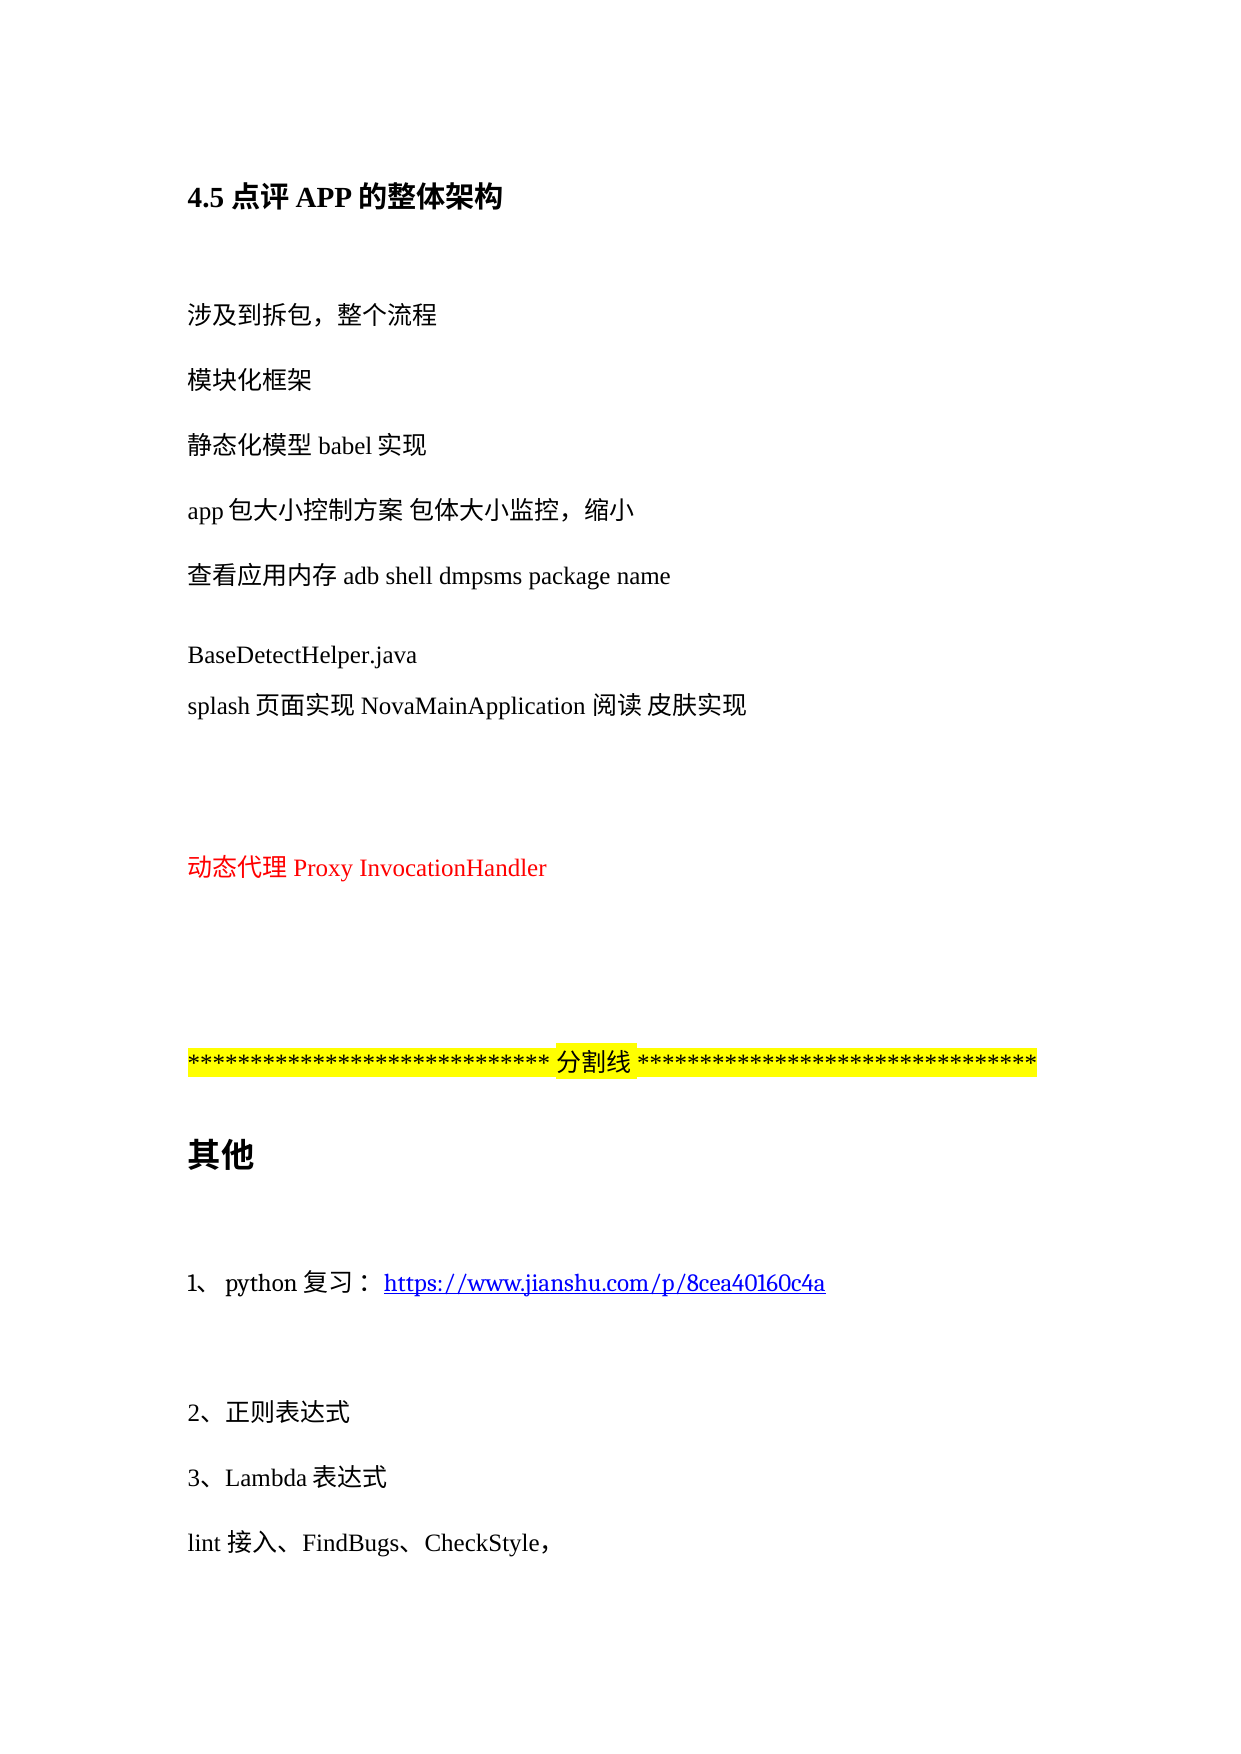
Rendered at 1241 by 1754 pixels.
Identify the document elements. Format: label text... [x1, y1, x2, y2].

text 动态代理 Proxy InvocationHandler [187, 833, 1053, 898]
text 模块化框架 [187, 346, 1053, 411]
text 查看应用内存 adb shell dmpsms package name [187, 541, 1053, 606]
text app包大小控制方案 包体大小监控，缩小 [187, 476, 1053, 541]
text 2、正则表达式 [187, 1378, 1053, 1443]
text lint 接入、FindBugs、CheckStyle， [187, 1508, 1053, 1573]
subtitle 其他 [187, 1120, 1053, 1185]
text BaseDetectHelper.java [187, 638, 1053, 671]
text 静态化模型 babel实现 [187, 411, 1053, 476]
text 涉及到拆包，整个流程 [187, 281, 1053, 346]
list python 复习 ：https://www.jianshu.com/p/8cea40160c4a [187, 1248, 1053, 1313]
text splash页面实现 NovaMainApplication 阅读 皮肤实现 [187, 671, 1053, 736]
text ***************************** 分割线 ******************************** [187, 1028, 1053, 1093]
text 3、Lambda表达式 [187, 1443, 1053, 1508]
subtitle 4.5 点评APP的整体架构 [187, 162, 1053, 227]
